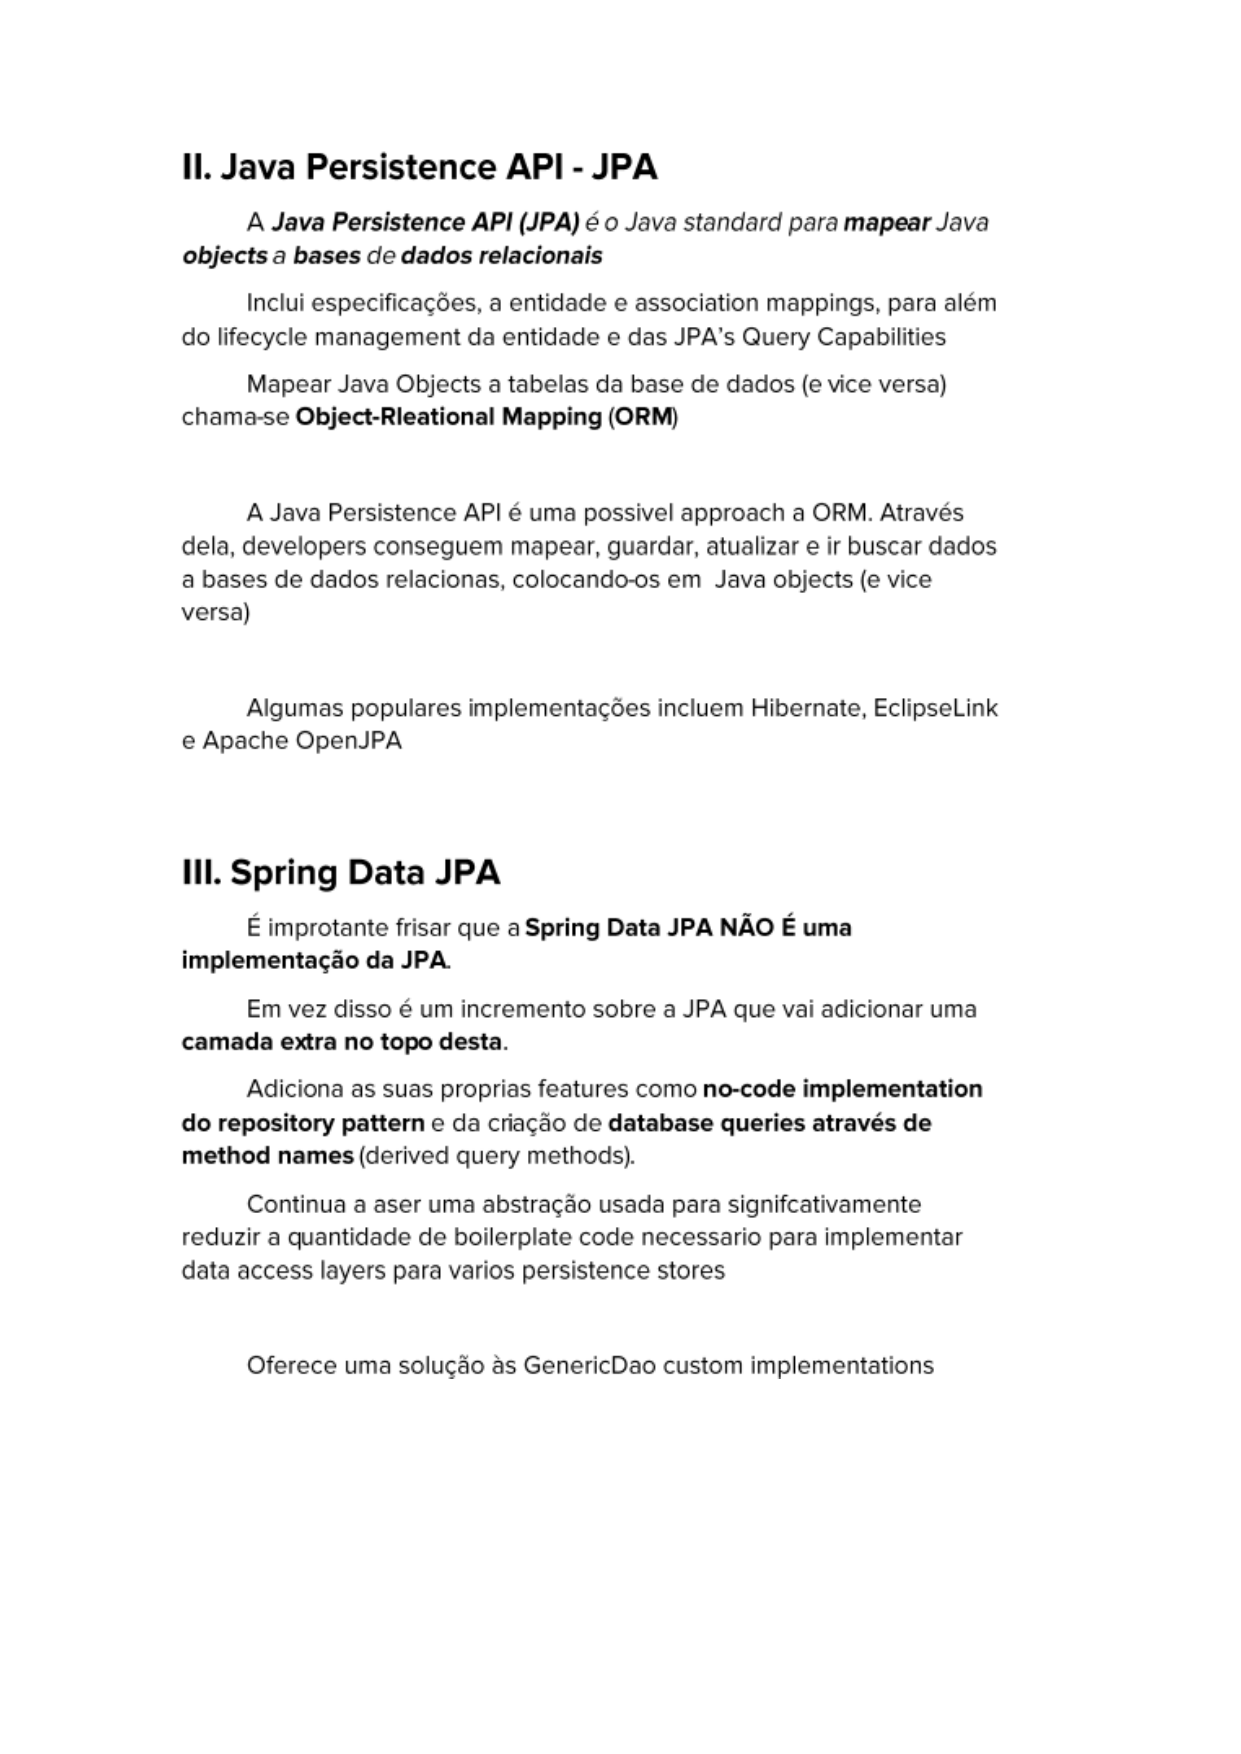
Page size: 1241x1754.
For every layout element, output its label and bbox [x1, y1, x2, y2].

picture [177, 147, 1004, 1379]
